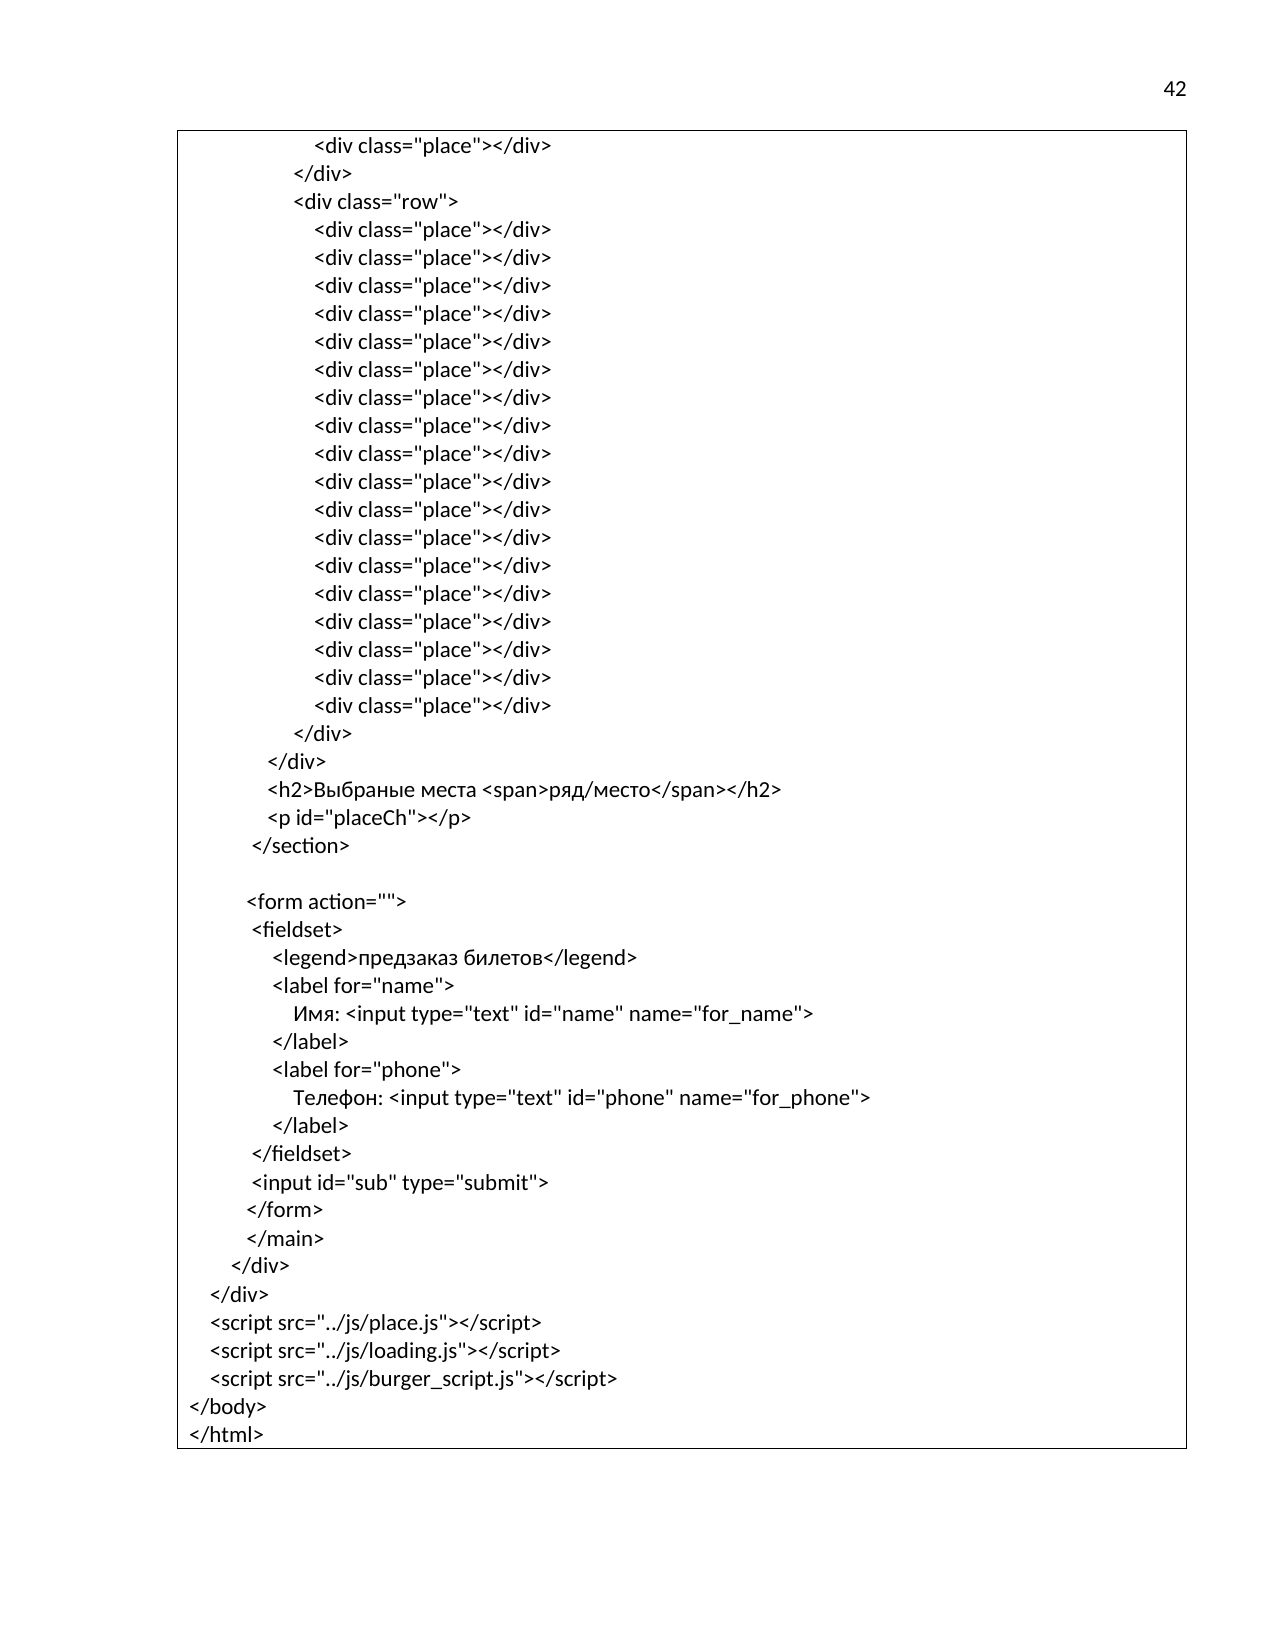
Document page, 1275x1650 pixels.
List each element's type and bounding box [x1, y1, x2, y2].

table_header [178, 131, 1186, 1448]
